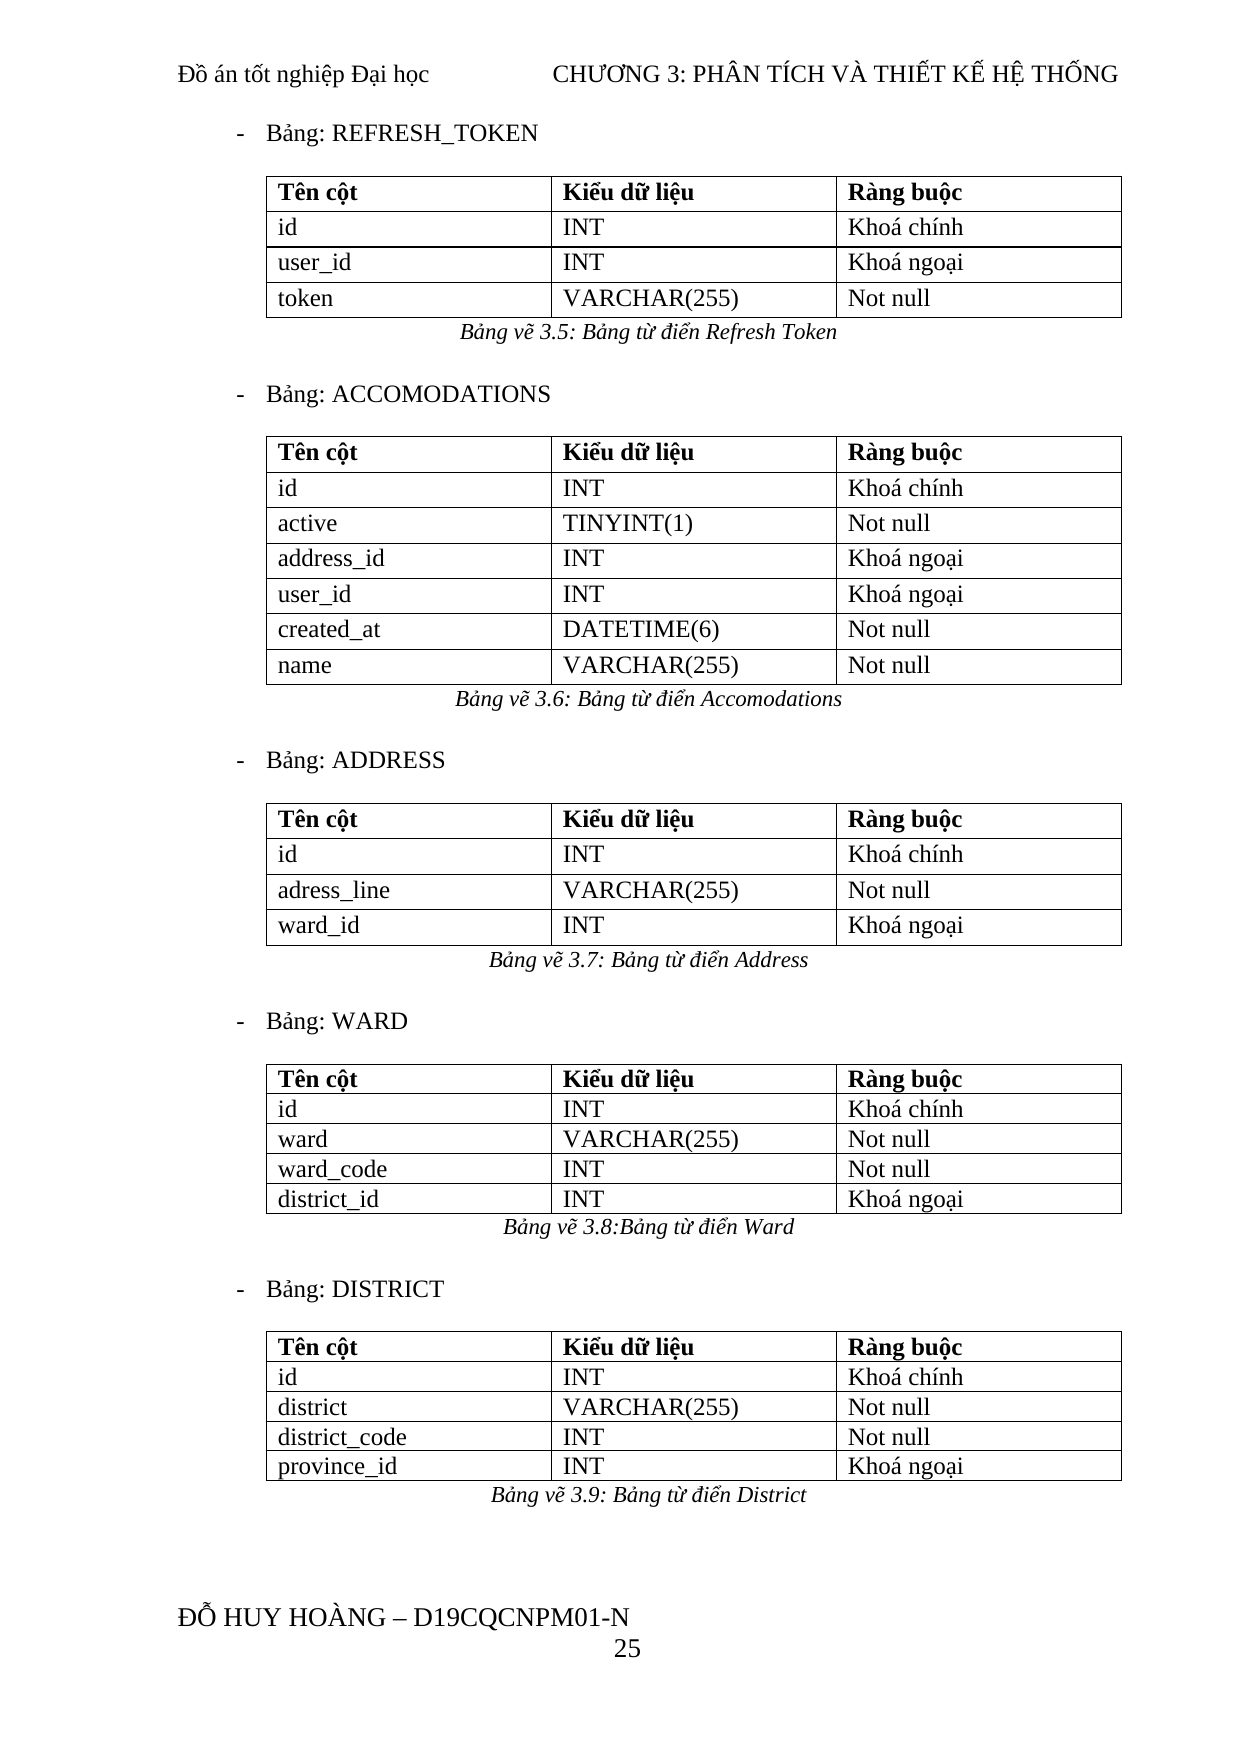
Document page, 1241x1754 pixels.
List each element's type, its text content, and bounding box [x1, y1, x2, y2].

table_cell VARCHAR(255) [552, 875, 836, 909]
table_header Tên cột [267, 177, 551, 211]
table_cell address_id [267, 544, 551, 578]
table_cell INT [552, 1362, 836, 1391]
table_cell province_id [267, 1451, 551, 1480]
table_header Kiểu dữ liệu [552, 177, 836, 211]
table_cell Khoá ngoại [837, 248, 1121, 282]
table_cell INT [552, 910, 836, 944]
table_cell Khoá ngoại [837, 910, 1121, 944]
table_cell id [267, 839, 551, 874]
table_header Ràng buộc [837, 177, 1121, 211]
table_cell INT [552, 248, 836, 282]
table_cell ward [267, 1124, 551, 1153]
table_cell Not null [837, 508, 1121, 542]
table_header Tên cột [267, 1065, 551, 1093]
table_cell district [267, 1392, 551, 1421]
table_cell user_id [267, 579, 551, 613]
table_cell id [267, 212, 551, 246]
table_cell Khoá ngoại [837, 544, 1121, 578]
table_cell INT [552, 1184, 836, 1212]
table_cell adress_line [267, 875, 551, 909]
table_cell Khoá ngoại [837, 579, 1121, 613]
table_cell Khoá chính [837, 839, 1121, 874]
table_cell id [267, 1362, 551, 1391]
table_header Tên cột [267, 437, 551, 472]
table_cell VARCHAR(255) [552, 1124, 836, 1153]
table_cell Khoá ngoại [837, 1184, 1121, 1212]
table_cell district_id [267, 1184, 551, 1212]
table_header Ràng buộc [837, 437, 1121, 472]
table_cell Not null [837, 614, 1121, 649]
table_header Kiểu dữ liệu [552, 1065, 836, 1093]
table_cell Khoá ngoại [837, 1451, 1121, 1480]
list Bảng: ADDRESS [236, 745, 1122, 774]
table_cell Khoá chính [837, 473, 1121, 507]
table_header Tên cột [267, 804, 551, 838]
table_cell id [267, 473, 551, 507]
table_cell INT [552, 544, 836, 578]
table_cell created_at [267, 614, 551, 649]
table_cell id [267, 1094, 551, 1123]
table_cell district_code [267, 1422, 551, 1450]
table_cell INT [552, 579, 836, 613]
table_cell VARCHAR(255) [552, 1392, 836, 1421]
table_cell name [267, 650, 551, 684]
table_header Ràng buộc [837, 1065, 1121, 1093]
table_cell Not null [837, 1154, 1121, 1183]
table_header Kiểu dữ liệu [552, 804, 836, 838]
table_cell Not null [837, 1124, 1121, 1153]
table_cell Khoá chính [837, 212, 1121, 246]
list Bảng: DISTRICT [236, 1274, 1122, 1302]
table_cell token [267, 283, 551, 317]
list Bảng: REFRESH_TOKEN [236, 118, 1122, 147]
table_cell DATETIME(6) [552, 614, 836, 649]
table_header Kiểu dữ liệu [552, 437, 836, 472]
table_cell active [267, 508, 551, 542]
table_cell Not null [837, 650, 1121, 684]
table_cell VARCHAR(255) [552, 650, 836, 684]
table_header Kiểu dữ liệu [552, 1332, 836, 1361]
table_cell Not null [837, 875, 1121, 909]
table_cell user_id [267, 248, 551, 282]
table_cell INT [552, 1451, 836, 1480]
table_cell VARCHAR(255) [552, 283, 836, 317]
table_cell ward_id [267, 910, 551, 944]
table_cell INT [552, 1422, 836, 1450]
table_cell Not null [837, 1422, 1121, 1450]
table_cell Khoá chính [837, 1362, 1121, 1391]
table_cell Khoá chính [837, 1094, 1121, 1123]
table_cell INT [552, 212, 836, 246]
table_cell INT [552, 473, 836, 507]
table_cell INT [552, 839, 836, 874]
table_header Ràng buộc [837, 804, 1121, 838]
list Bảng: WARD [236, 1006, 1122, 1035]
table_cell TINYINT(1) [552, 508, 836, 542]
table_cell ward_code [267, 1154, 551, 1183]
table_cell Not null [837, 1392, 1121, 1421]
table_cell INT [552, 1094, 836, 1123]
list Bảng: ACCOMODATIONS [236, 379, 1122, 407]
table_cell Not null [837, 283, 1121, 317]
table_cell INT [552, 1154, 836, 1183]
table_header Ràng buộc [837, 1332, 1121, 1361]
table_header Tên cột [267, 1332, 551, 1361]
